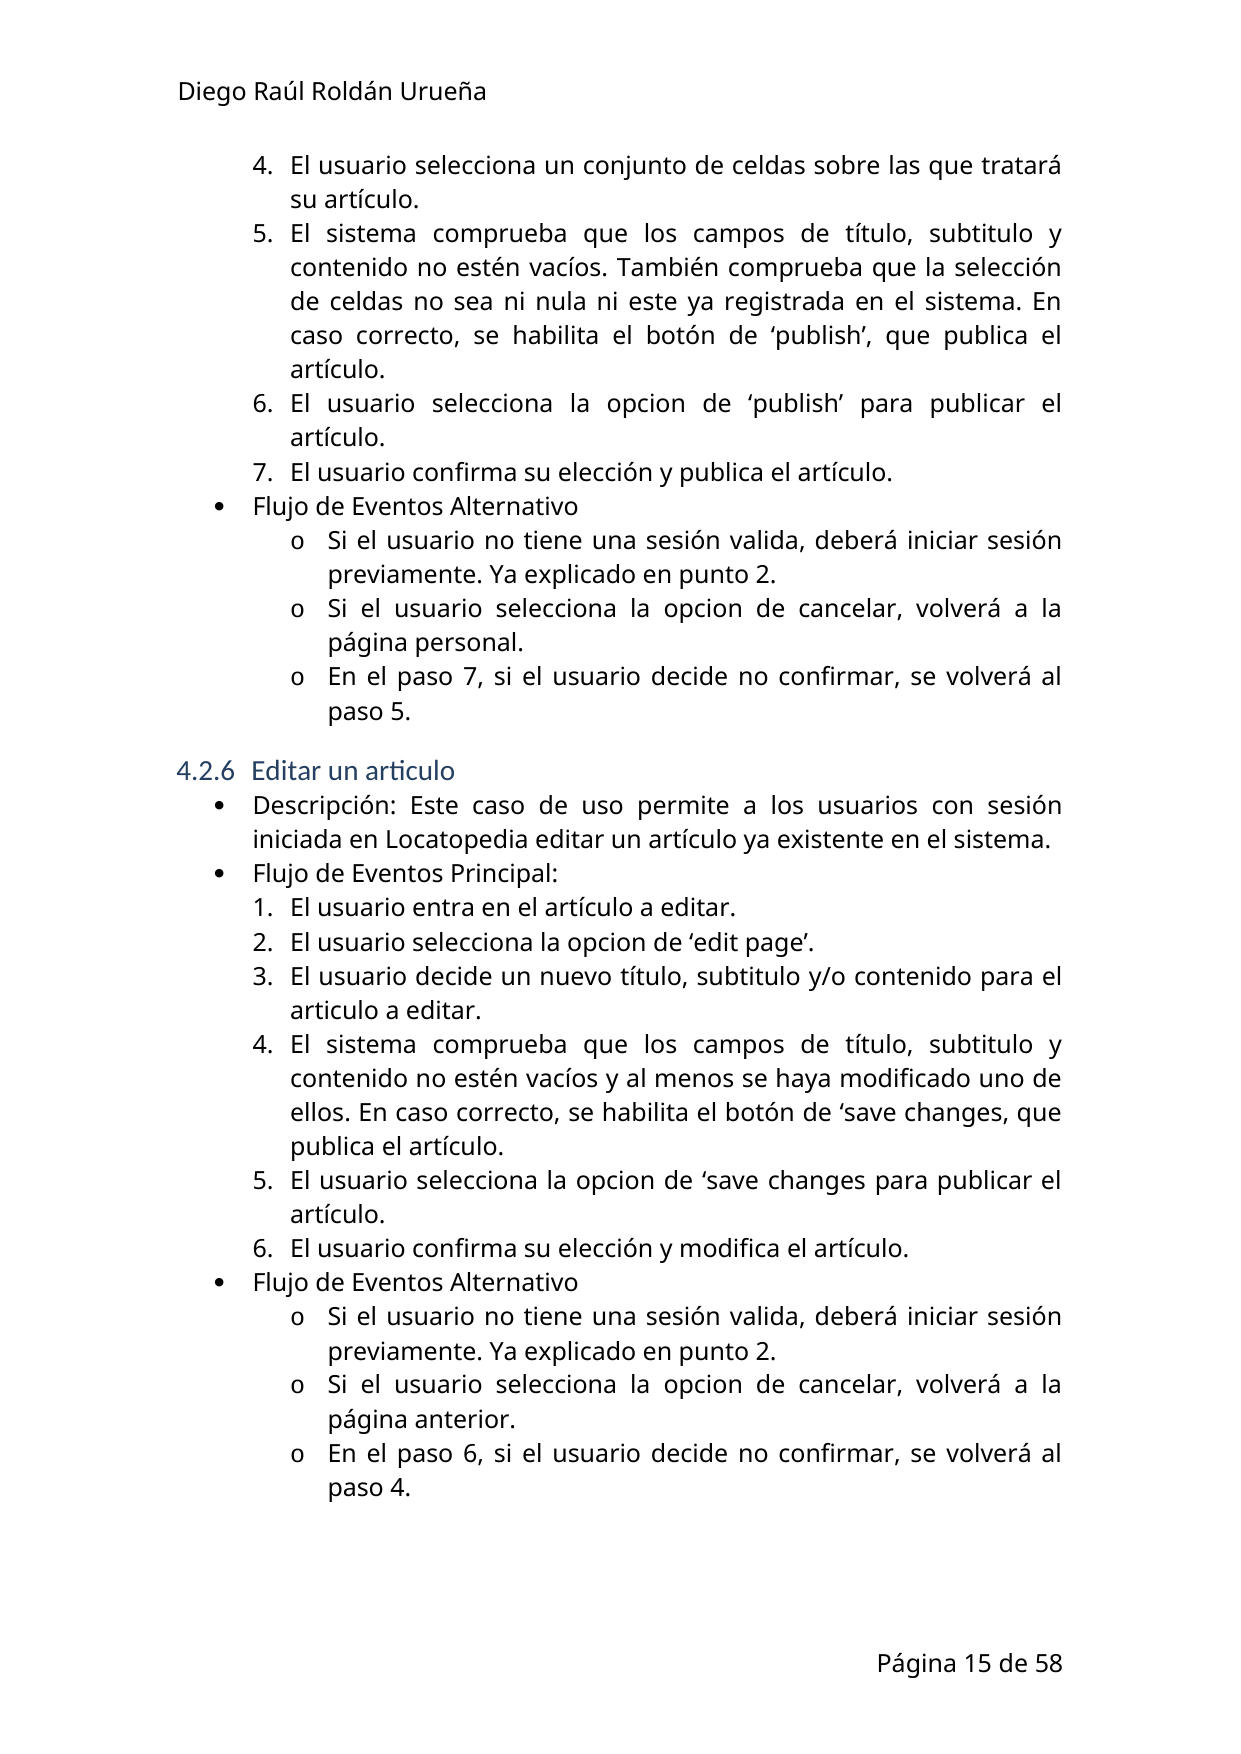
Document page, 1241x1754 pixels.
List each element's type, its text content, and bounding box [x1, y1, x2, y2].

list El usuario confirma su elección y modifica el artículo. [252, 1231, 1063, 1265]
list El sistema comprueba que los campos de título, subtitulo y contenido no estén vacíos y al menos se haya modificado uno de ellos. En caso correcto, se habilita el botón de ‘save changes, que publica el artículo. [252, 1026, 1063, 1163]
list El usuario decide un nuevo título, subtitulo y/o contenido para el articulo a editar. [252, 958, 1063, 1026]
list Si el usuario selecciona la opcion de cancelar, volverá a la página personal. [290, 591, 1063, 659]
list El usuario entra en el artículo a editar. [252, 890, 1063, 924]
list En el paso 6, si el usuario decide no confirmar, se volverá al paso 4. [290, 1436, 1063, 1504]
list Si el usuario selecciona la opcion de cancelar, volverá a la página anterior. [290, 1367, 1063, 1436]
list Si el usuario no tiene una sesión valida, deberá iniciar sesión previamente. Ya explicado en punto 2. [290, 1299, 1063, 1367]
list Descripción: Este caso de uso permite a los usuarios con sesión iniciada en Locatopedia editar un artículo ya existente en el sistema. [215, 788, 1063, 856]
list Flujo de Eventos Alternativo [215, 488, 1063, 522]
list El usuario selecciona un conjunto de celdas sobre las que tratará su artículo. [252, 148, 1063, 216]
list Flujo de Eventos Principal: [215, 856, 1063, 890]
list En el paso 7, si el usuario decide no confirmar, se volverá al paso 5. [290, 659, 1063, 727]
list El usuario selecciona la opcion de ‘edit page’. [252, 924, 1063, 958]
list El usuario selecciona la opcion de ‘publish’ para publicar el artículo. [252, 386, 1063, 454]
list Si el usuario no tiene una sesión valida, deberá iniciar sesión previamente. Ya explicado en punto 2. [290, 522, 1063, 591]
list Flujo de Eventos Alternativo [215, 1265, 1063, 1299]
list El sistema comprueba que los campos de título, subtitulo y contenido no estén vacíos. También comprueba que la selección de celdas no sea ni nula ni este ya registrada en el sistema. En caso correcto, se habilita el botón de ‘publish’, que publica el artículo. [252, 216, 1063, 386]
list El usuario confirma su elección y publica el artículo. [252, 454, 1063, 488]
subtitle Editar un articulo [176, 752, 1063, 788]
list El usuario selecciona la opcion de ‘save changes para publicar el artículo. [252, 1163, 1063, 1231]
